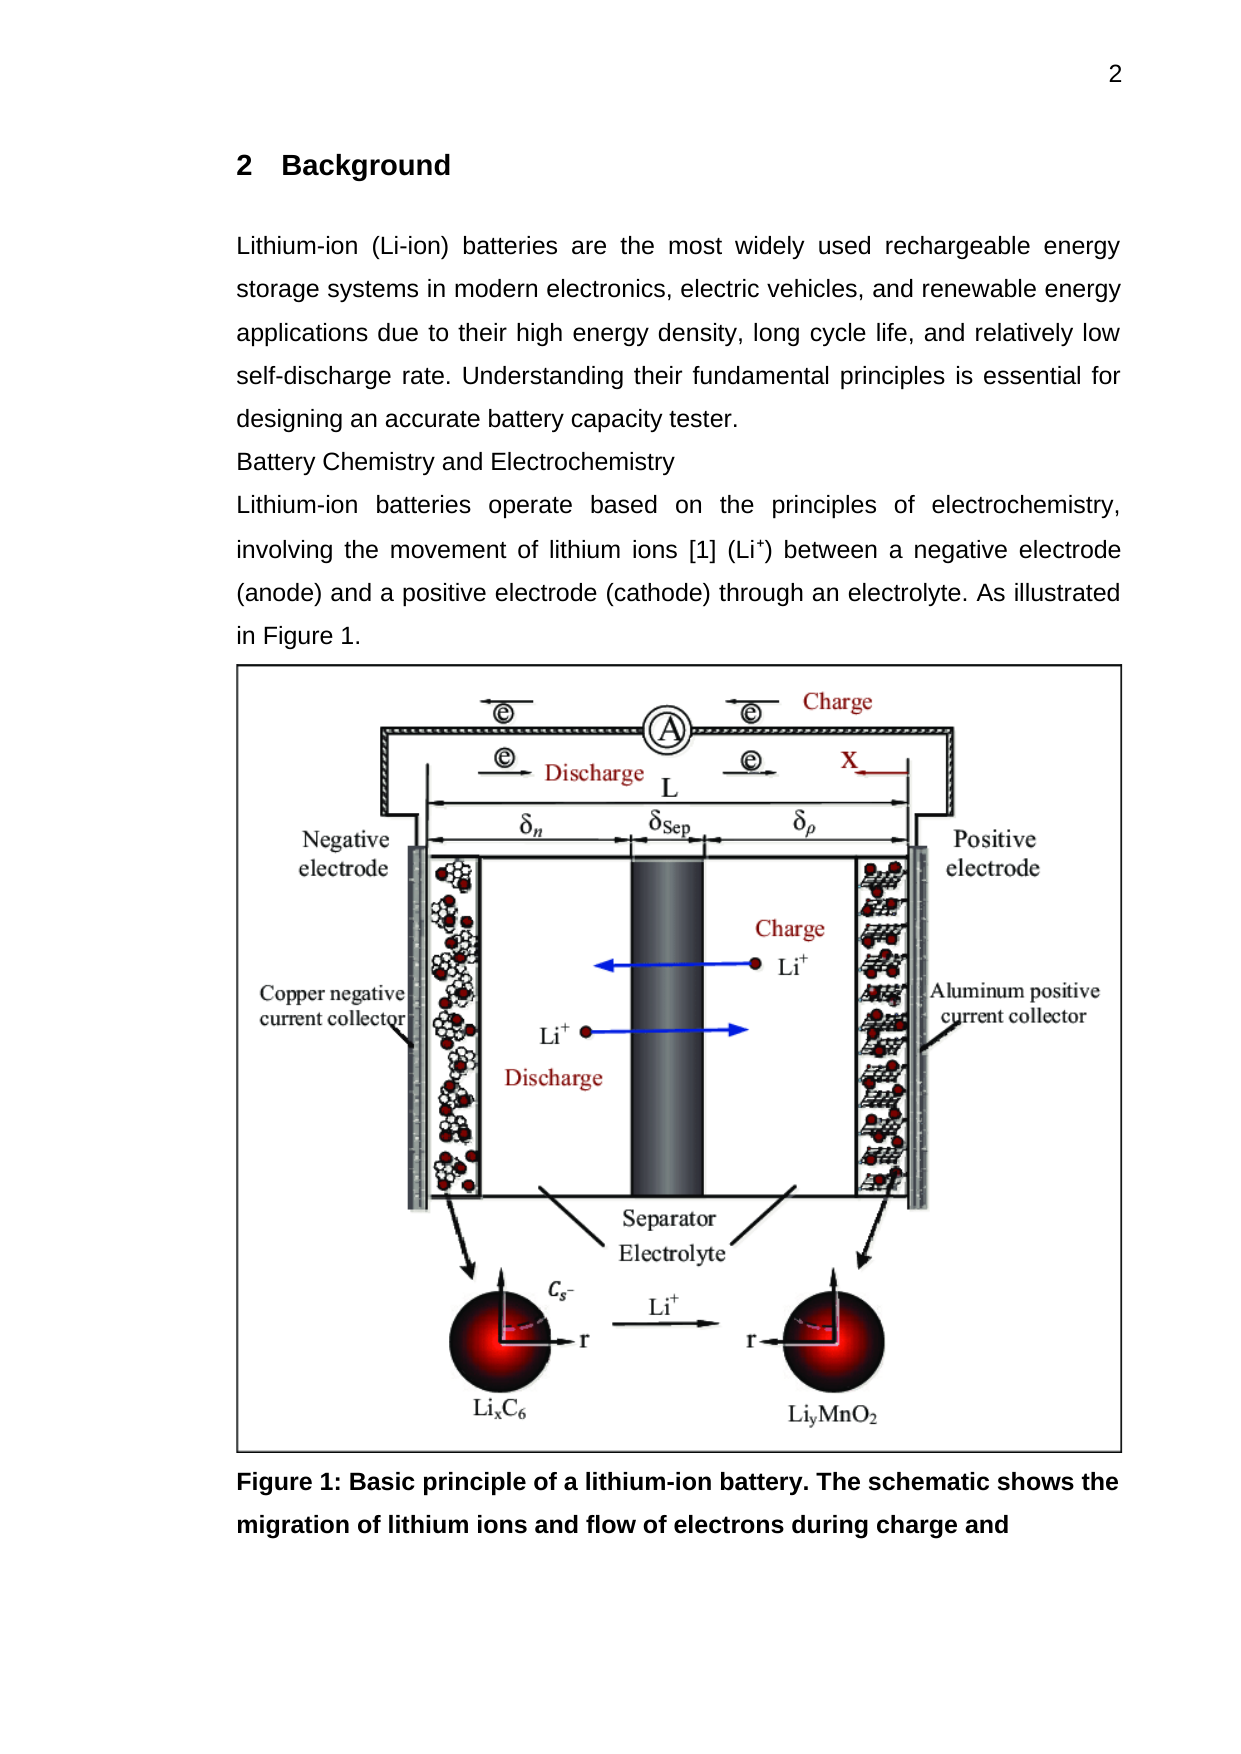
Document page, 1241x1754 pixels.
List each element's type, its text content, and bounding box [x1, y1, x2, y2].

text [236, 1467, 1122, 1539]
text Lithium-ion batteries operate based on the principles of electrochemistry, involving the movement of lithium ions [1] (Li⁺) between a negative electrode (anode) and a positive electrode (cathode) through an electrolyte. As illustrated in Figure 1. [236, 490, 1122, 650]
text Battery Chemistry and Electrochemistry [236, 447, 1122, 476]
text Lithium-ion (Li-ion) batteries are the most widely used rechargeable energy storage systems in modern electronics, electric vehicles, and renewable energy applications due to their high energy density, long cycle life, and relatively low self-discharge rate. Understanding their fundamental principles is essential for designing an accurate battery capacity tester. [236, 231, 1122, 432]
picture [236, 664, 1123, 1453]
subtitle Background [236, 148, 1122, 181]
